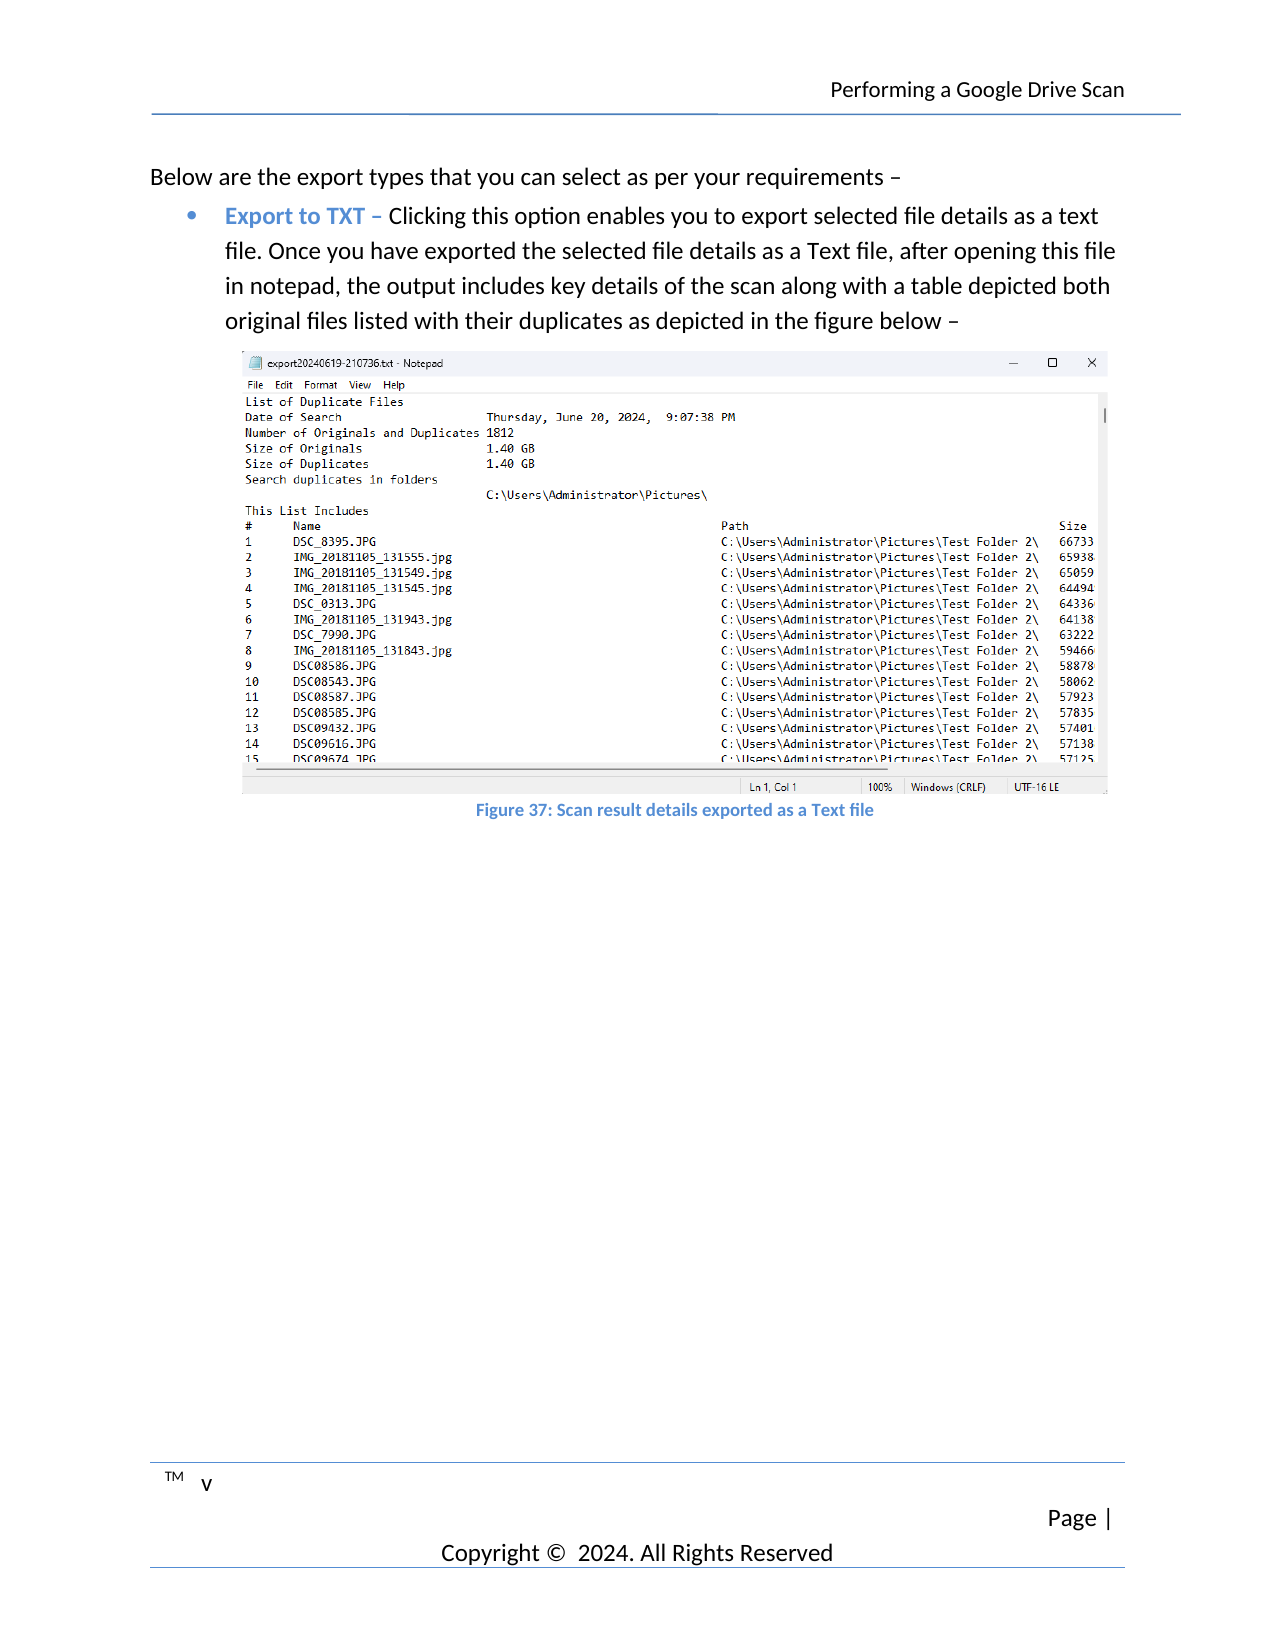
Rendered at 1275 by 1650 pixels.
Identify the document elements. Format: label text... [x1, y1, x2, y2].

list Export to TXT – Clicking this option enables you to export selected file details as a text file. Once you have exported the selected file details as a Text file, after opening this file in notepad, the output includes key details of the scan along with a table depicted both original files listed with their duplicates as depicted in the figure below – [187, 200, 1125, 336]
picture [242, 351, 1108, 794]
list Figure 37: Scan result details exported as a Text file [225, 798, 1125, 821]
text Below are the export types that you can select as per your requirements – [150, 161, 1125, 192]
